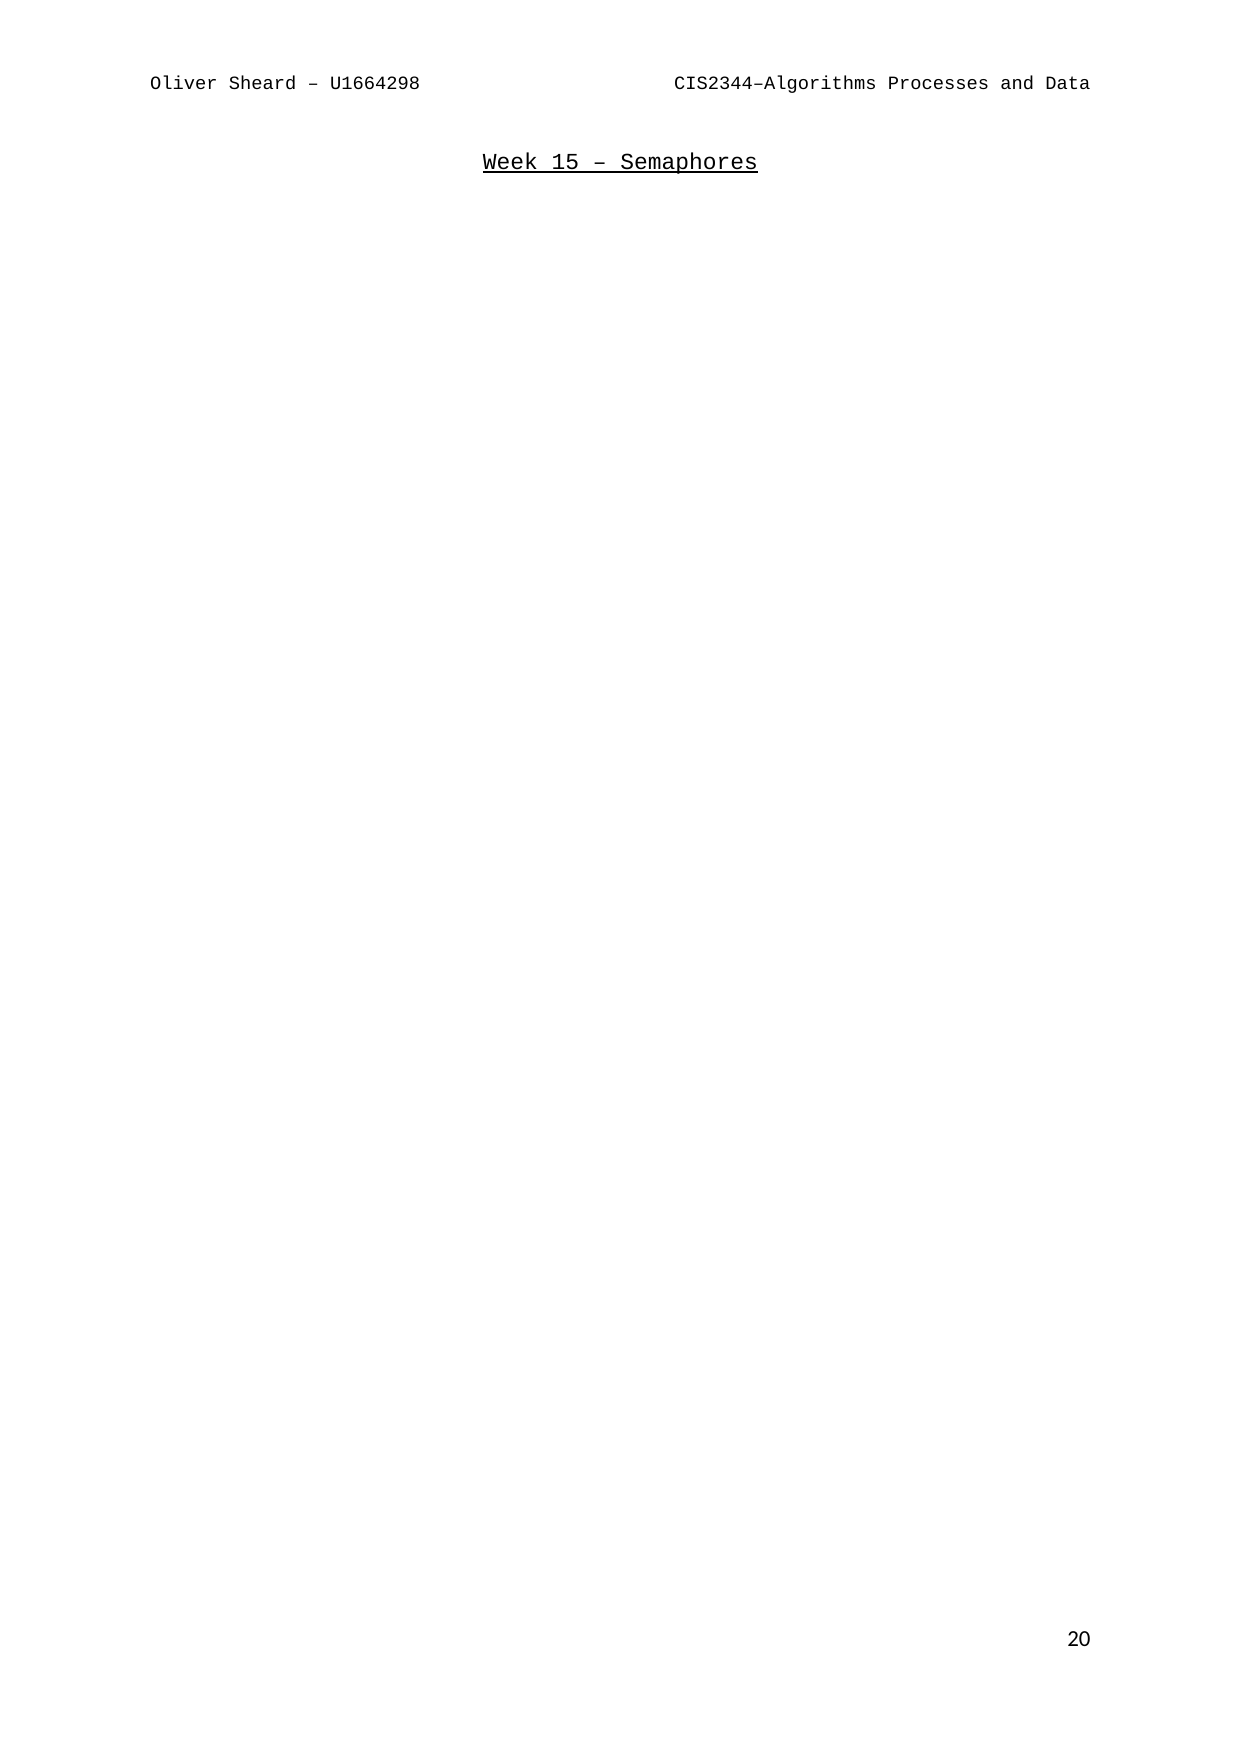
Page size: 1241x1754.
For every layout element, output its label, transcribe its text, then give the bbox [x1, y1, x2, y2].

text Week 15 – Semaphores [150, 150, 1090, 176]
